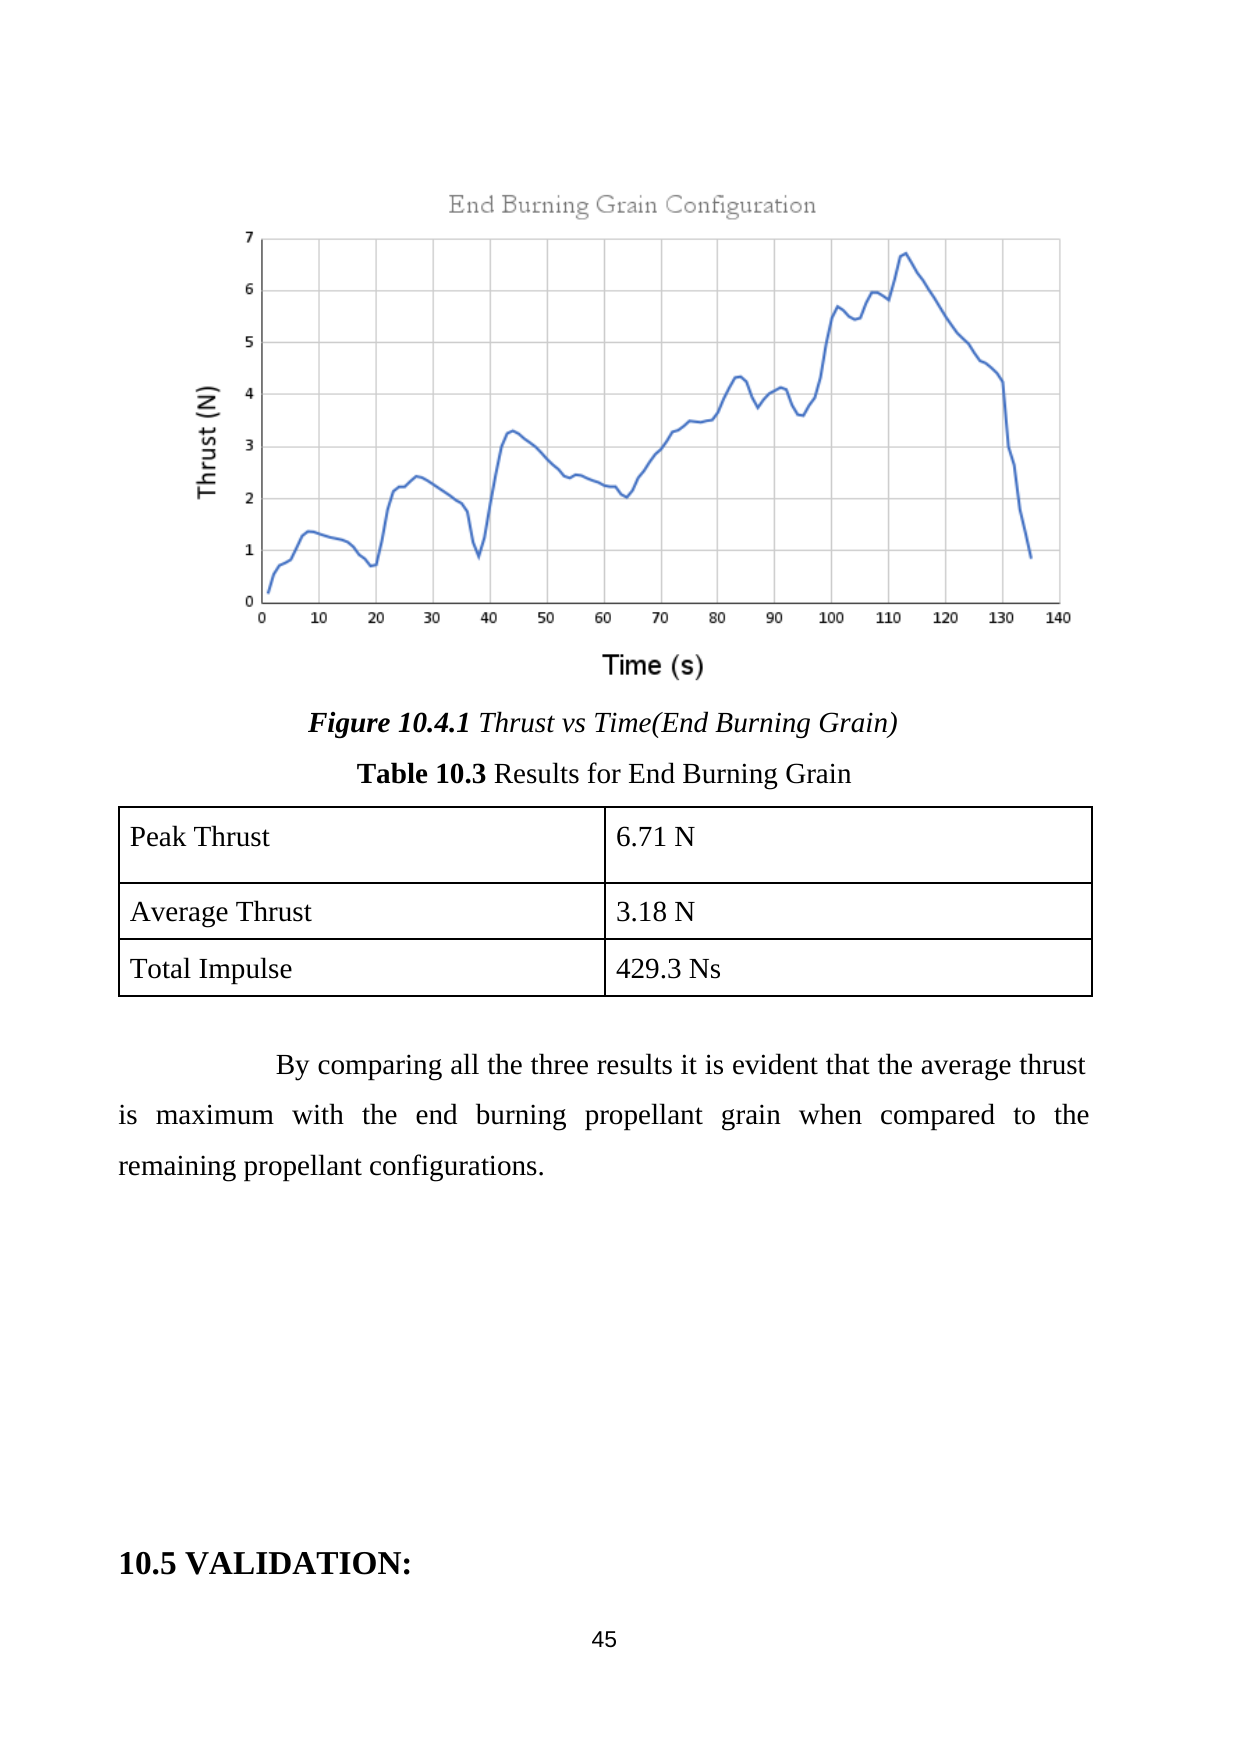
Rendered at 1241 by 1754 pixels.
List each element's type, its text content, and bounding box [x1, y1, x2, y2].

picture [118, 150, 1090, 693]
table_cell 3.18 N [606, 884, 1091, 938]
text 10.5 VALIDATION: [118, 1543, 1090, 1581]
text Figure 10.4.1 Thrust vs Time(End Burning Grain) [118, 706, 1090, 739]
text By comparing all the three results it is evident that the average thrust is maximum with the end burning propellant grain when compared to the remaining propellant configurations. [118, 1047, 1090, 1181]
text Table 10.3 Results for End Burning Grain [118, 756, 1090, 789]
table_header 6.71 N [606, 808, 1091, 882]
table_cell Average Thrust [120, 884, 604, 938]
table_cell Total Impulse [120, 940, 604, 995]
table_header Peak Thrust [120, 808, 604, 882]
table_cell 429.3 Ns [606, 940, 1091, 995]
